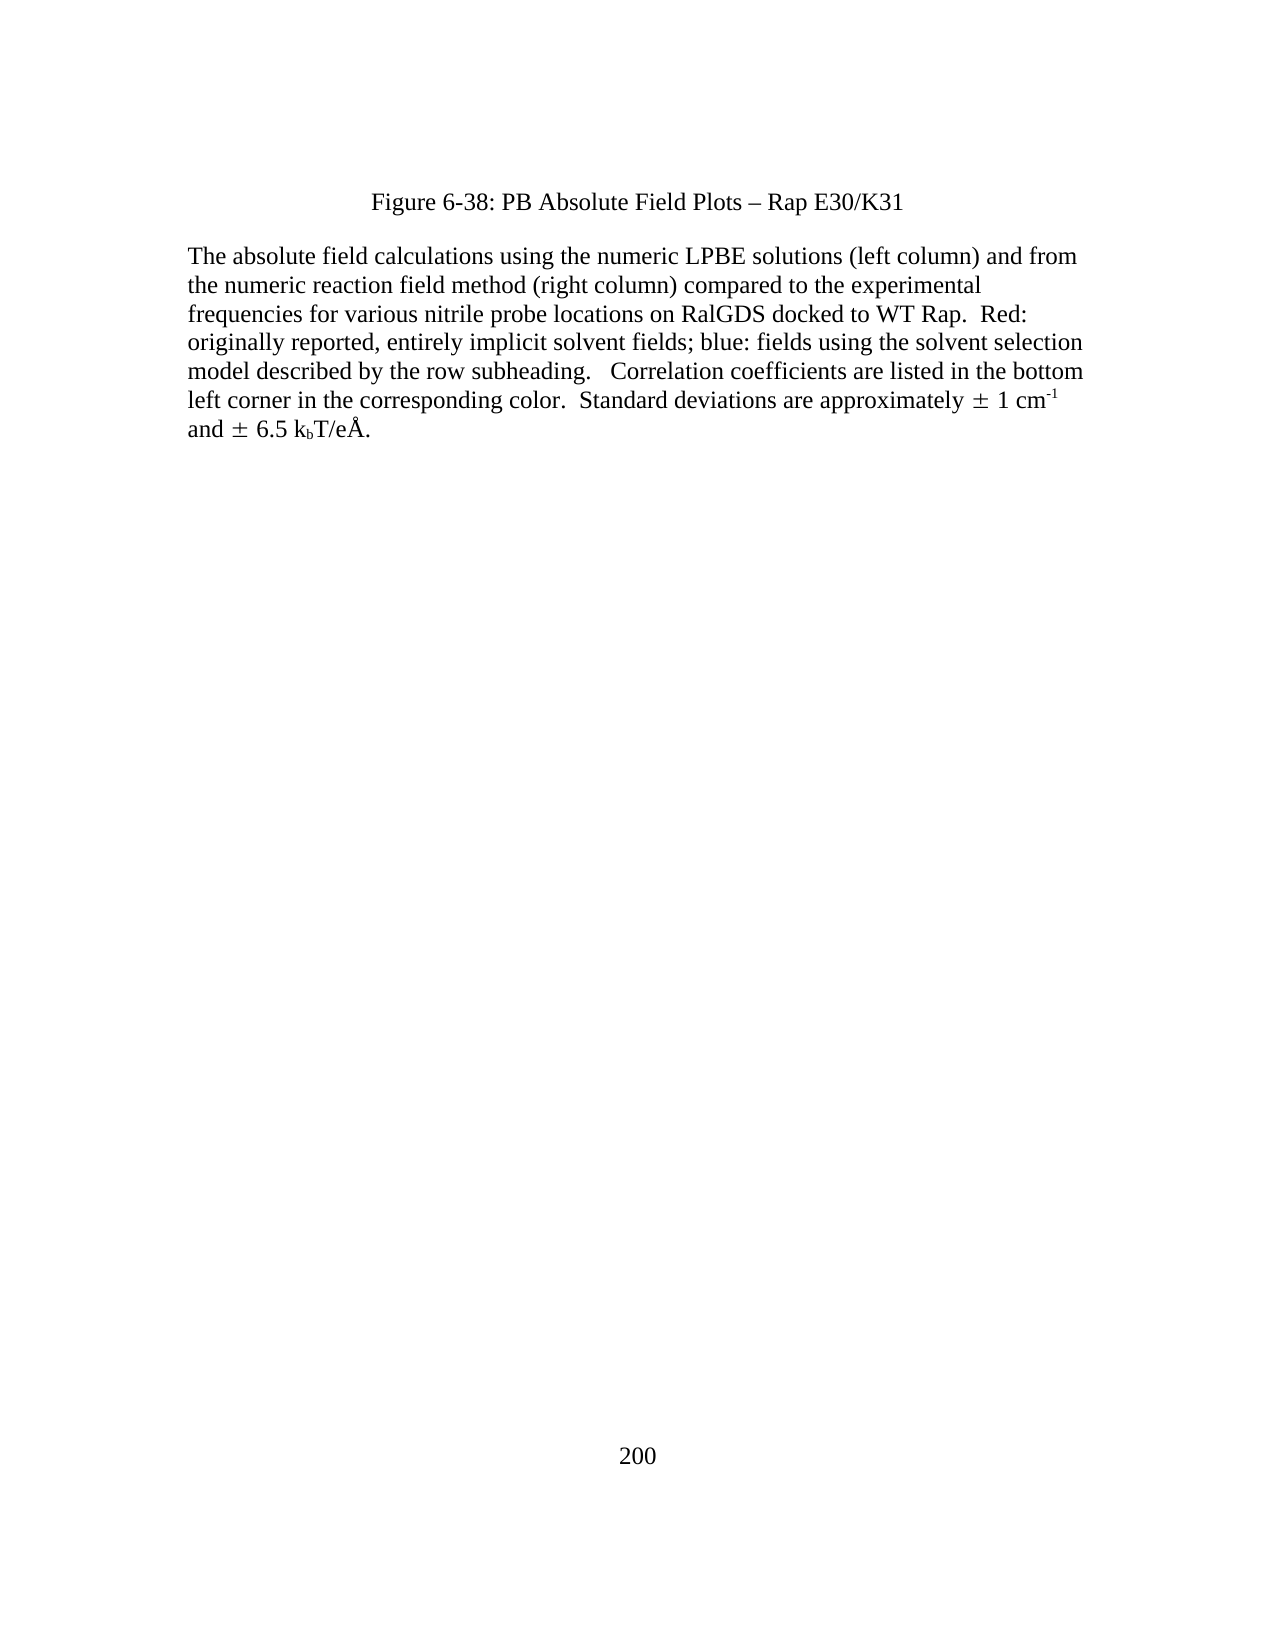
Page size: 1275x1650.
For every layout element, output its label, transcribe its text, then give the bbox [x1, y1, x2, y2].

subtitle Figure 6-2: PB Absolute Field Plots – Rap E30/K31 [187, 187, 1087, 216]
text The absolute field calculations using the numeric LPBE solutions (left column) and from the numeric reaction field method (right column) compared to the experimental frequencies for various nitrile probe locations on RalGDS docked to WT Rap. Red: originally reported, entirely implicit solvent fields; blue: fields using the solvent selection model described by the row subheading. Correlation coefficients are listed in the bottom left corner in the corresponding color. Standard deviations are approximately 1 cm-1 and 6.5 kbT/eÅ. [187, 241, 1087, 442]
